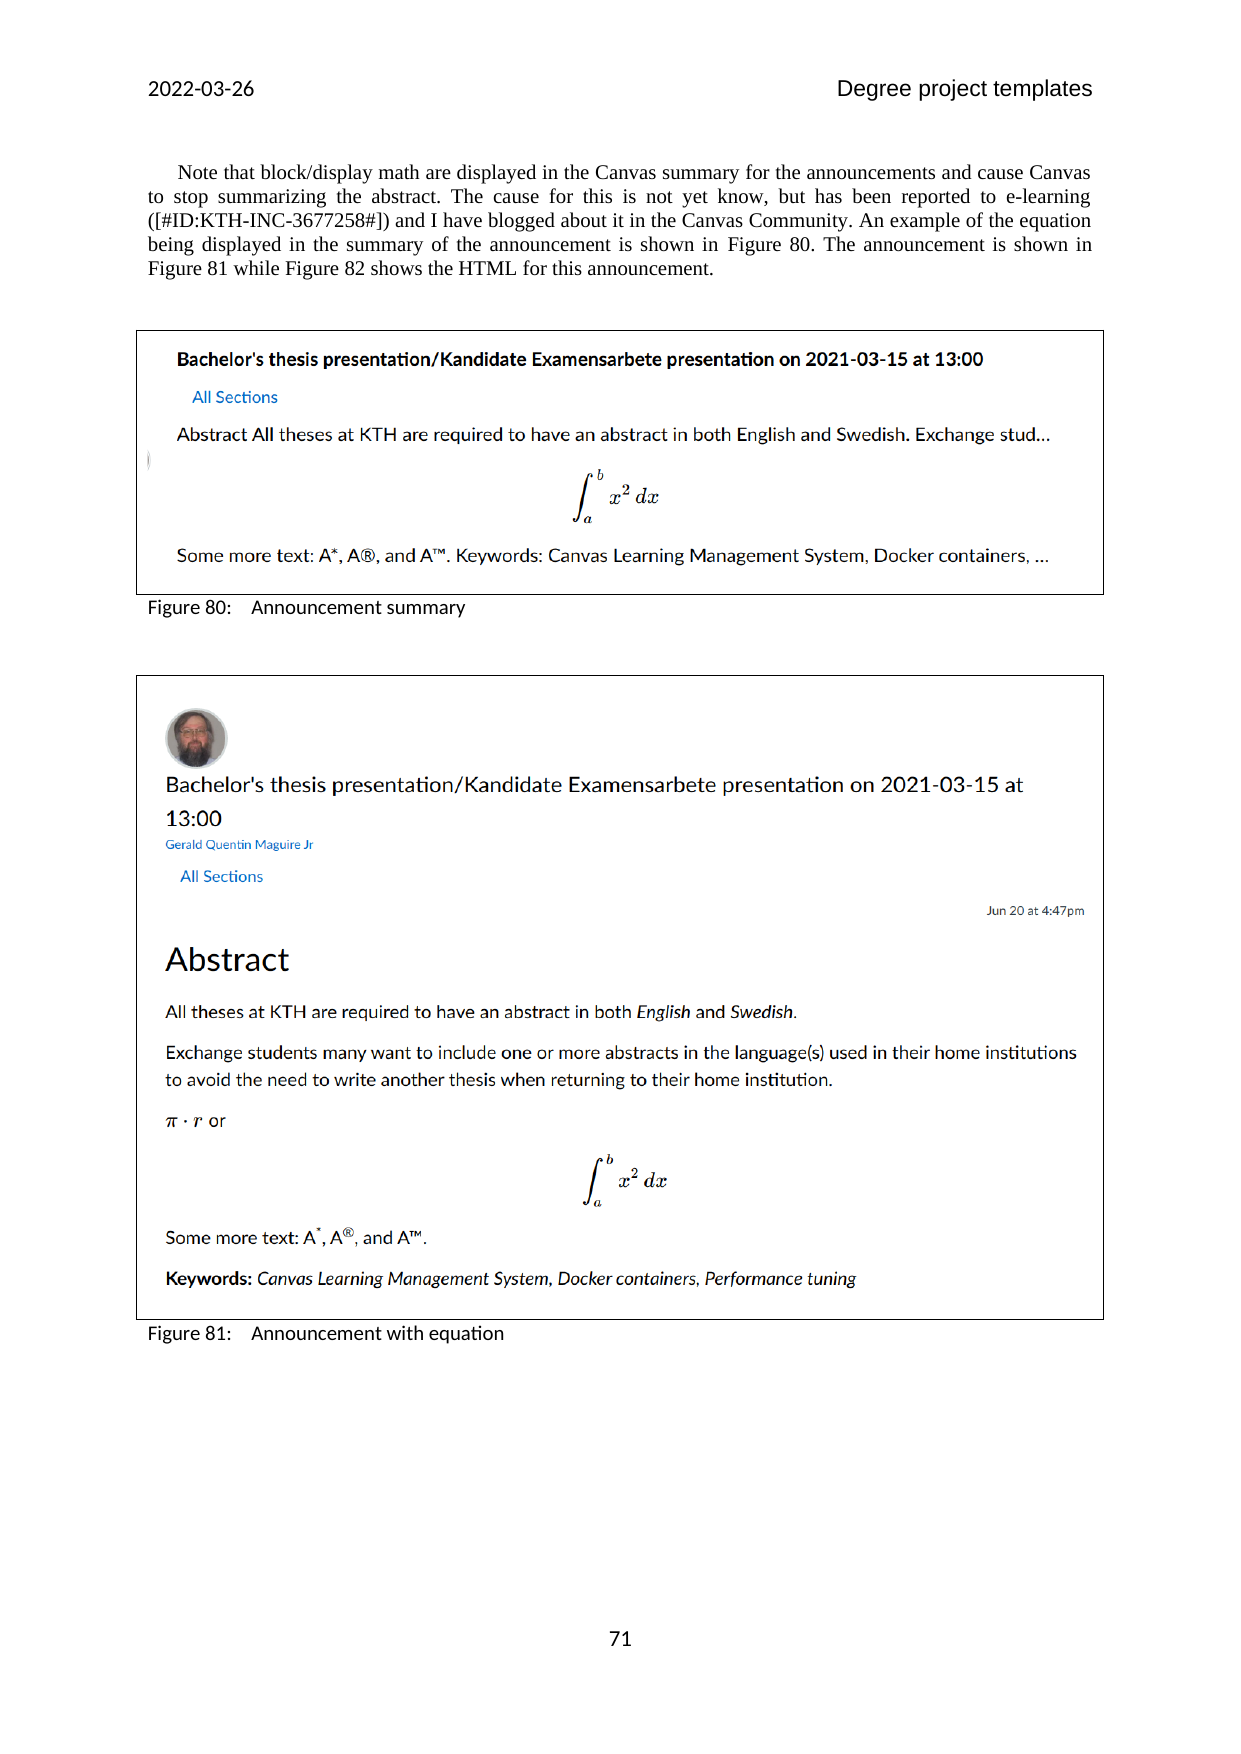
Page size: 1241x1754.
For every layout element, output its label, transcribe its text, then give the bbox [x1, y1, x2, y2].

text Figure : Announcement with equation [148, 1320, 1093, 1345]
text Note that block/display math are displayed in the Canvas summary for the announcements and cause Canvas to stop summarizing the abstract. The cause for this is not yet know, but has been reported to e-learning ([#ID:KTH-INC-3677258#]) and I have blogged about it in the Canvas Community. An example of the equation being displayed in the summary of the announcement is shown in Figure 80. The announcement is shown in Figure 81 while Figure 82 shows the HTML for this announcement. [148, 160, 1093, 280]
picture [147, 343, 1093, 581]
text Figure : Announcement summary [148, 595, 1093, 620]
picture [147, 688, 1093, 1307]
table_header [137, 676, 1103, 1319]
table_header [137, 331, 1103, 593]
